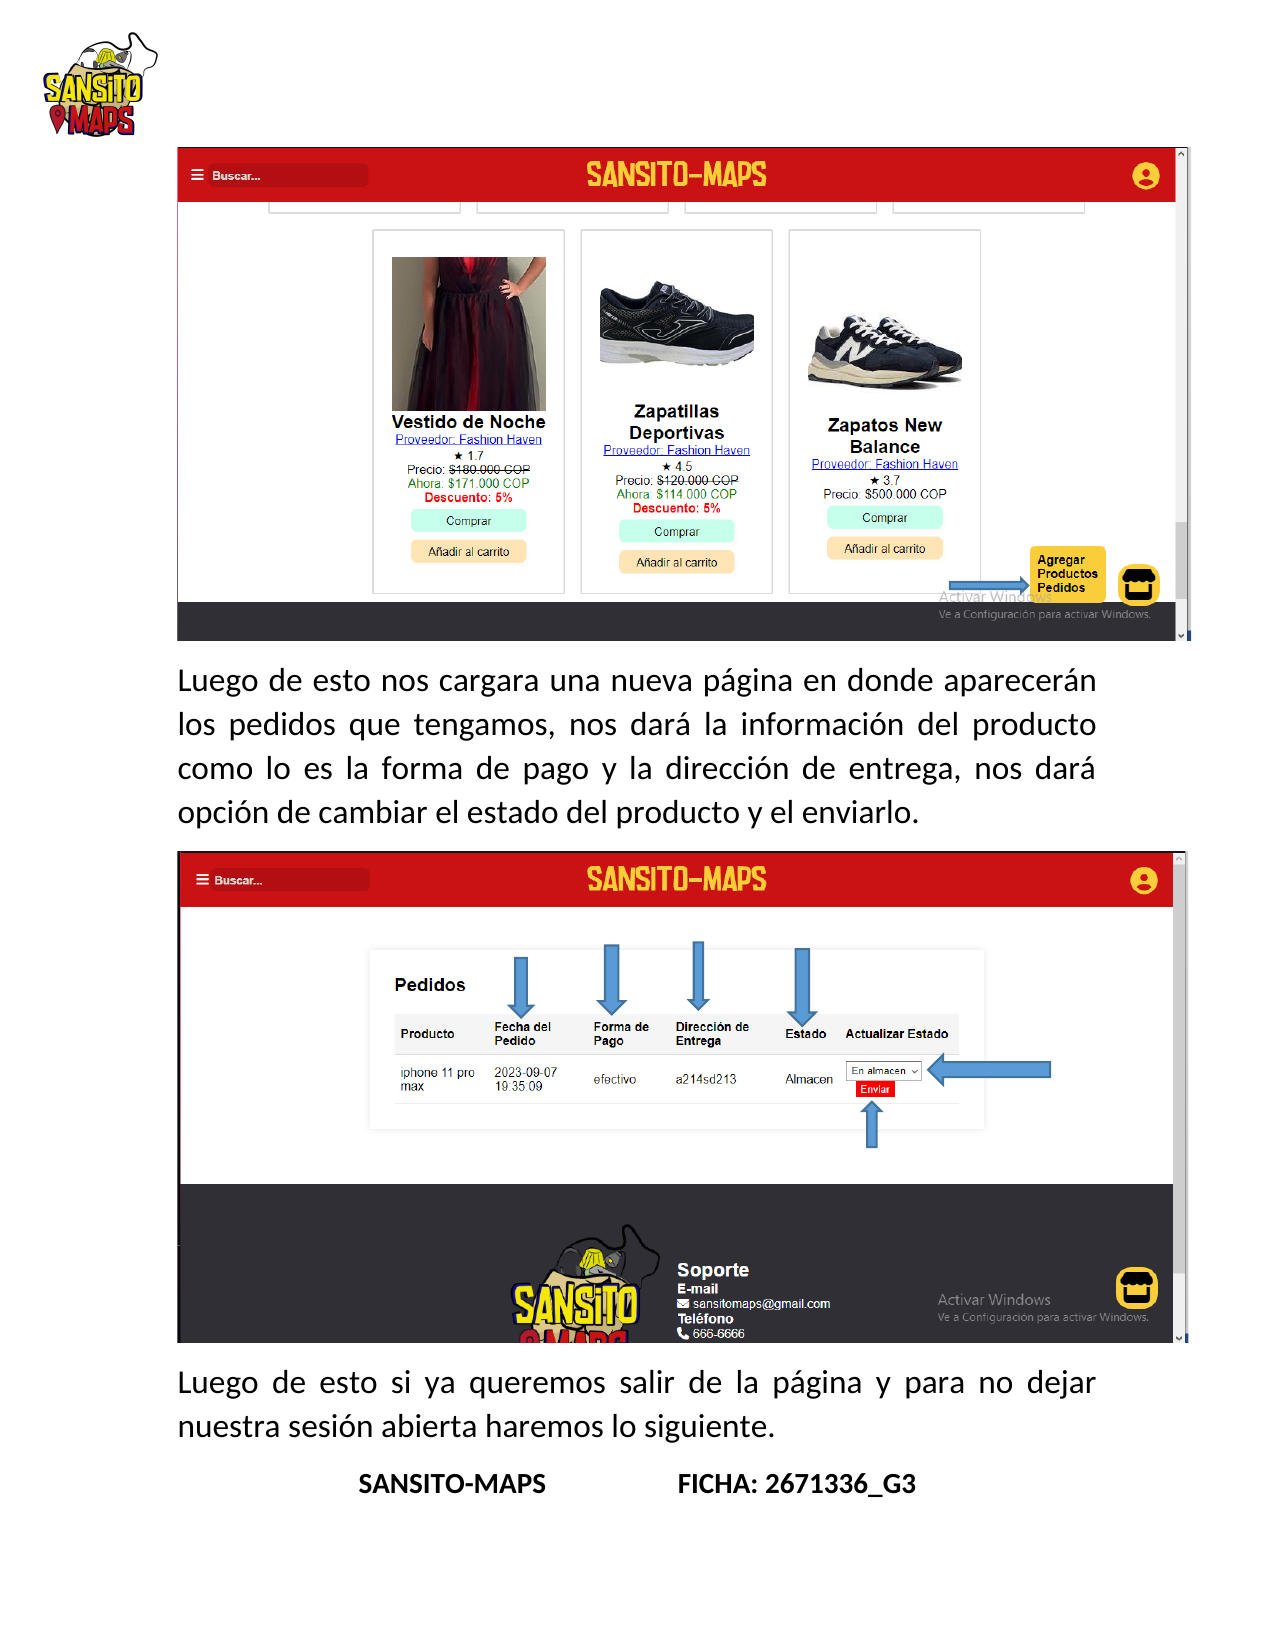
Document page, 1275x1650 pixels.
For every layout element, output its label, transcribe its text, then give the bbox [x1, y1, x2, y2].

text Luego de esto nos cargara una nueva página en donde aparecerán los pedidos que tengamos, nos dará la información del producto como lo es la forma de pago y la dirección de entrega, nos dará opción de cambiar el estado del producto y el enviarlo. [177, 659, 1098, 832]
text Luego de esto si ya queremos salir de la página y para no dejar nuestra sesión abierta haremos lo siguiente. [177, 1361, 1098, 1446]
picture [177, 147, 1192, 641]
picture [177, 851, 1189, 1343]
picture [41, 31, 159, 138]
